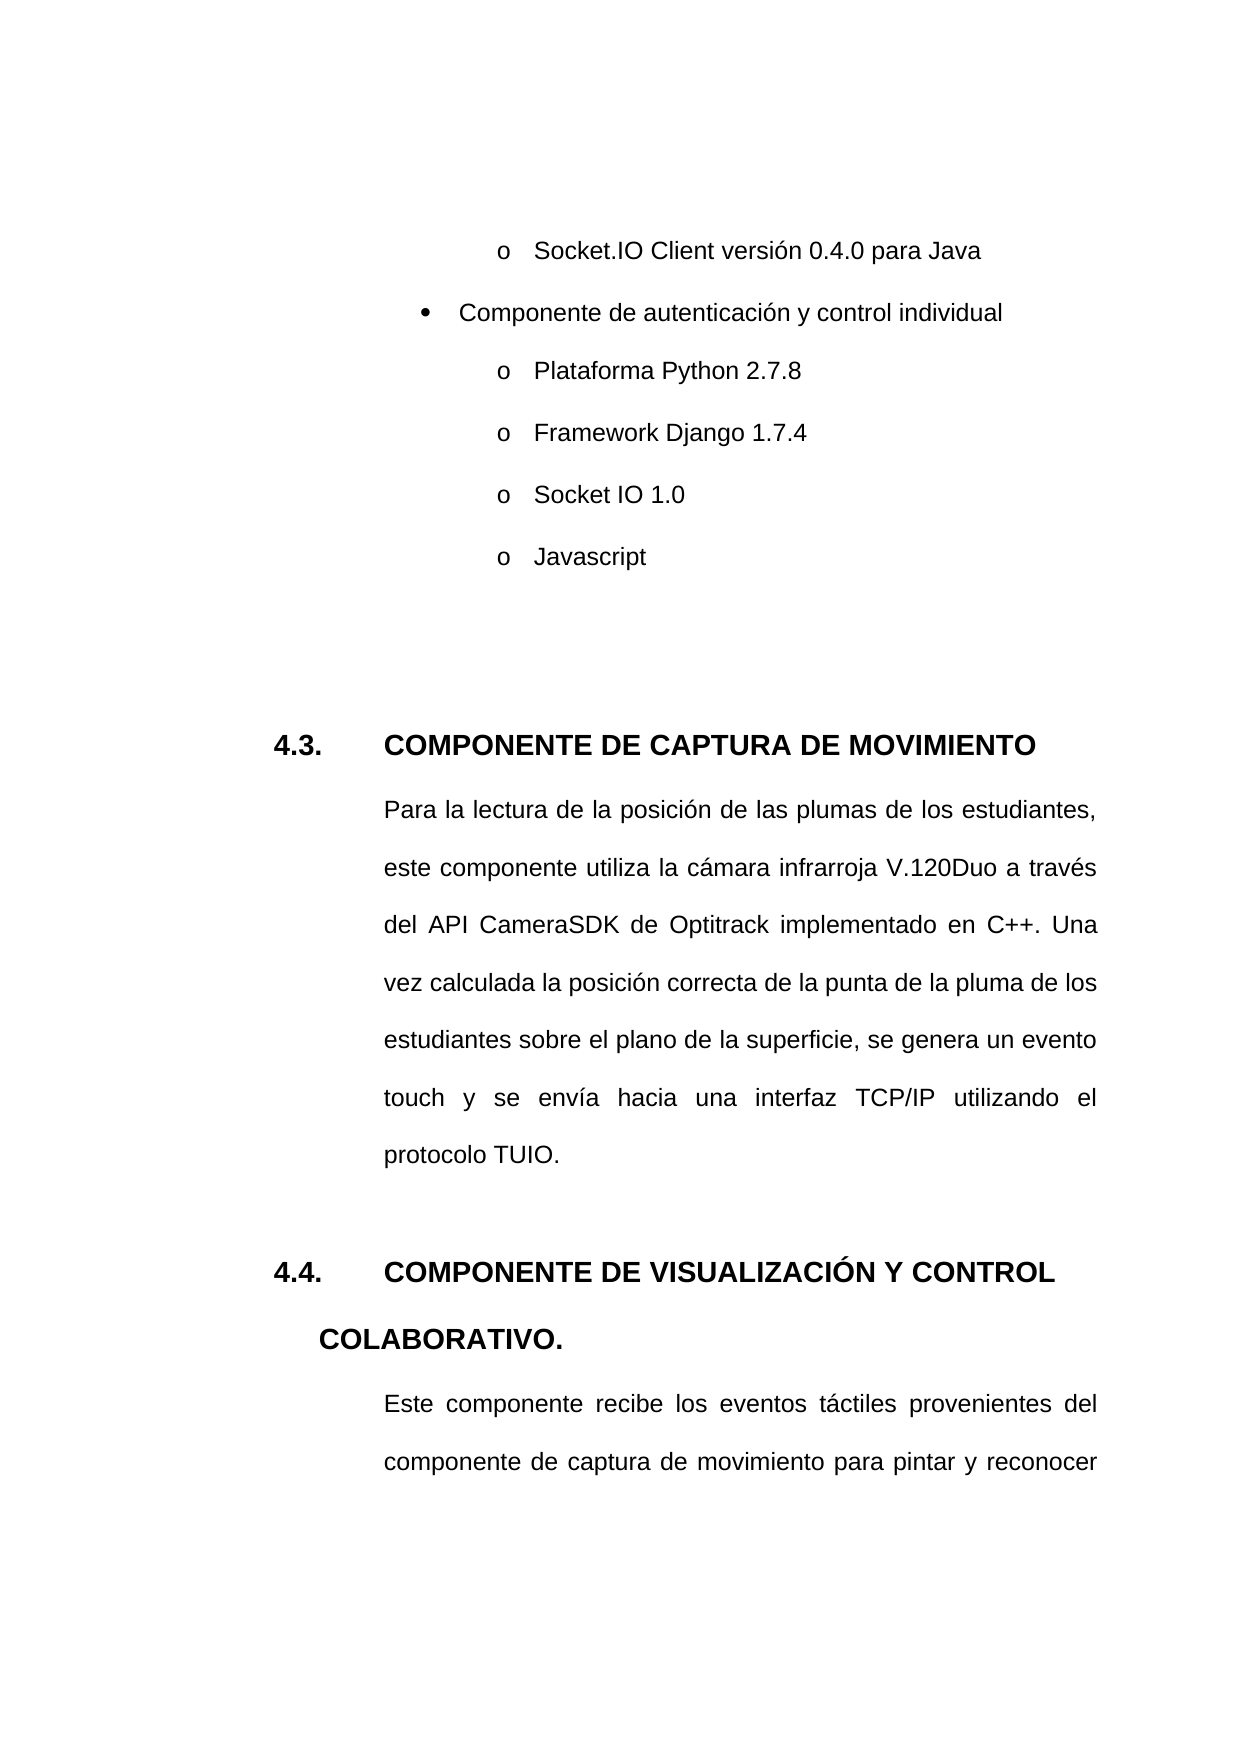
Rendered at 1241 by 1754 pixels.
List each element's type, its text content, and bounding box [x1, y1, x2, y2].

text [384, 1389, 1098, 1475]
text COMPONENTE DE VISUALIZACIÓN Y CONTROL COLABORATIVO. [274, 1255, 1098, 1356]
list Socket IO 1.0 [496, 479, 1098, 511]
text COMPONENTE DE CAPTURA DE MOVIMIENTO [274, 728, 1098, 761]
list Plataforma Python 2.7.8 [496, 356, 1098, 387]
list Framework Django 1.7.4 [496, 418, 1098, 449]
list Javascript [496, 541, 1098, 572]
text Para la lectura de la posición de las plumas de los estudiantes, este componente utiliza la cámara infrarroja V.120Duo a través del API CameraSDK de Optitrack implementado en C++. Una vez calculada la posición correcta de la punta de la pluma de los estudiantes sobre el plano de la superficie, se genera un evento touch y se envía hacia una interfaz TCP/IP utilizando el protocolo TUIO. [384, 795, 1098, 1169]
list Componente de autenticación y control individual [421, 298, 1098, 327]
list Socket.IO Client versión 0.4.0 para Java [496, 236, 1098, 267]
